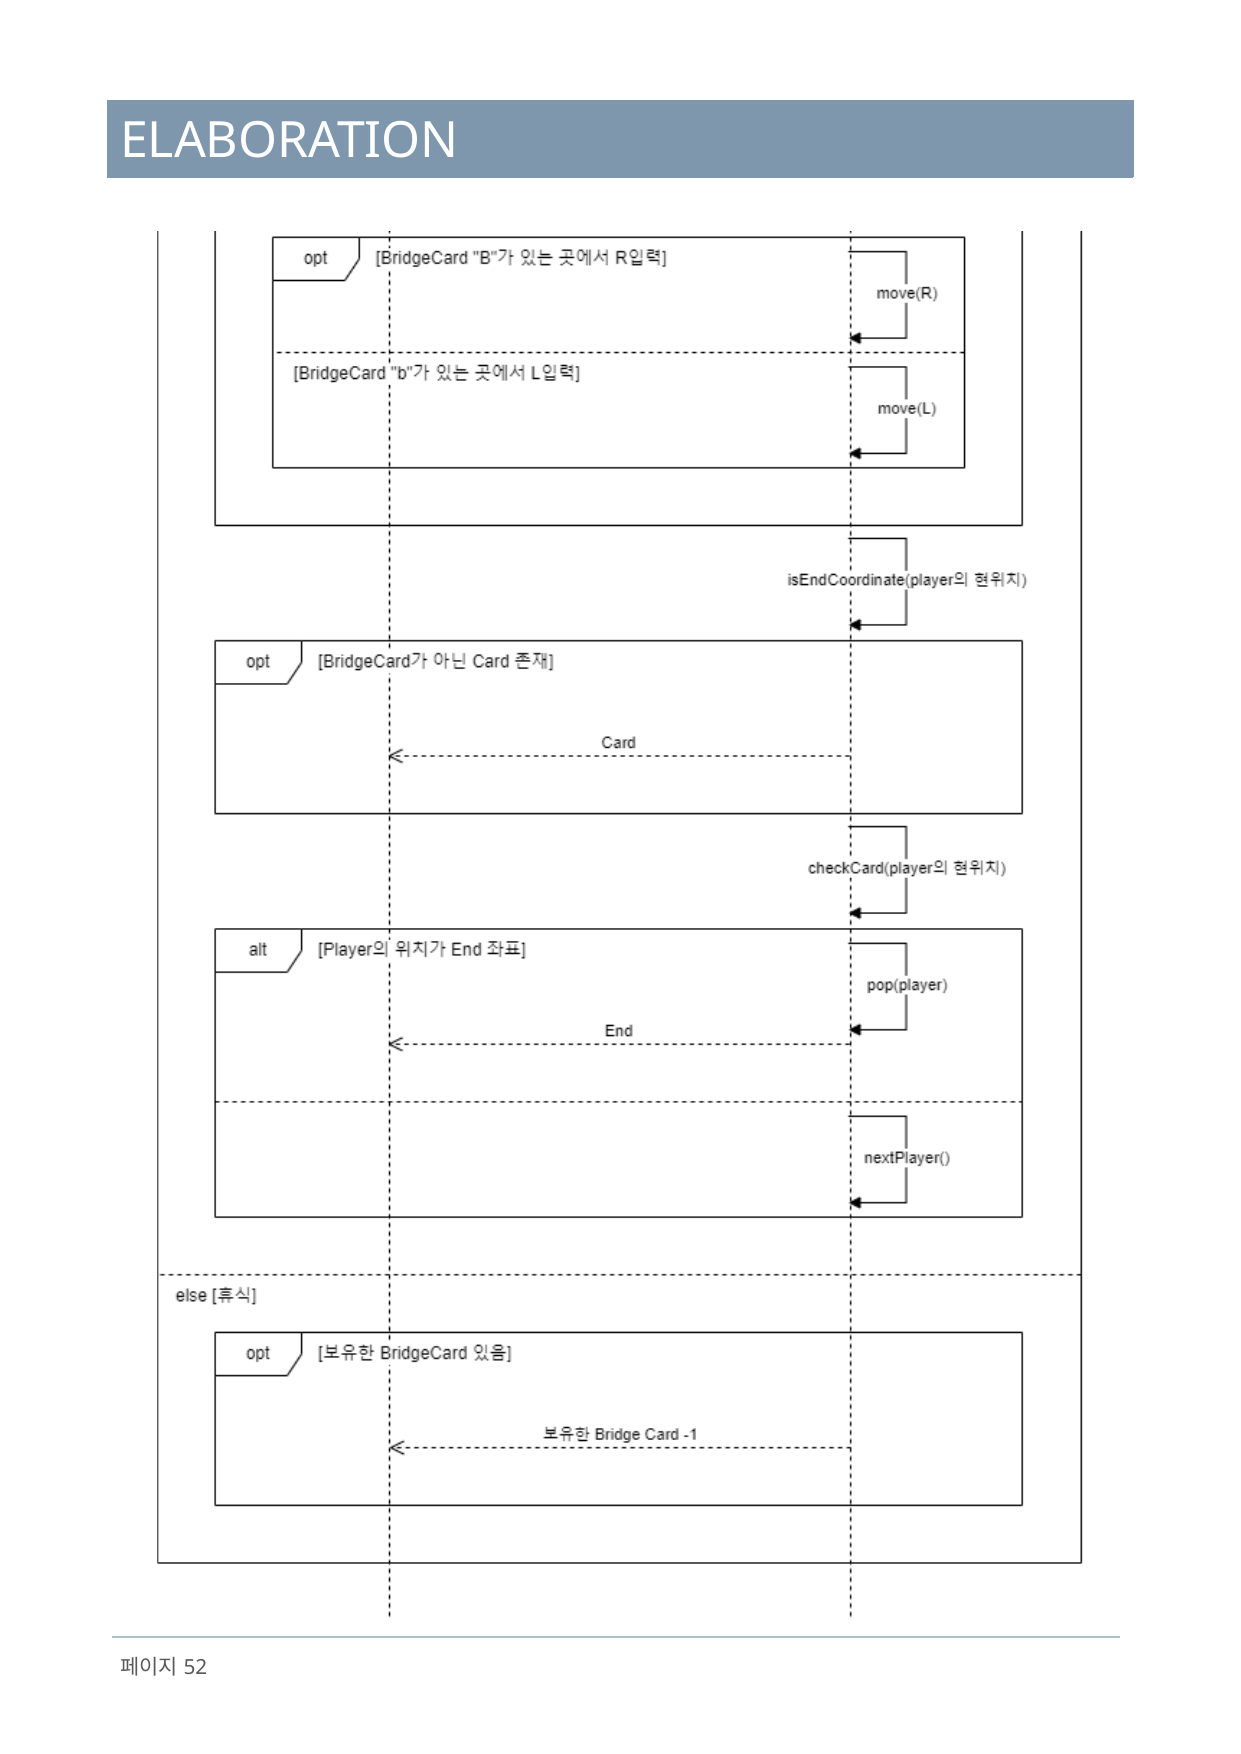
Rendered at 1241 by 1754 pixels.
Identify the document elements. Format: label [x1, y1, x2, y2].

picture [157, 231, 1088, 1623]
